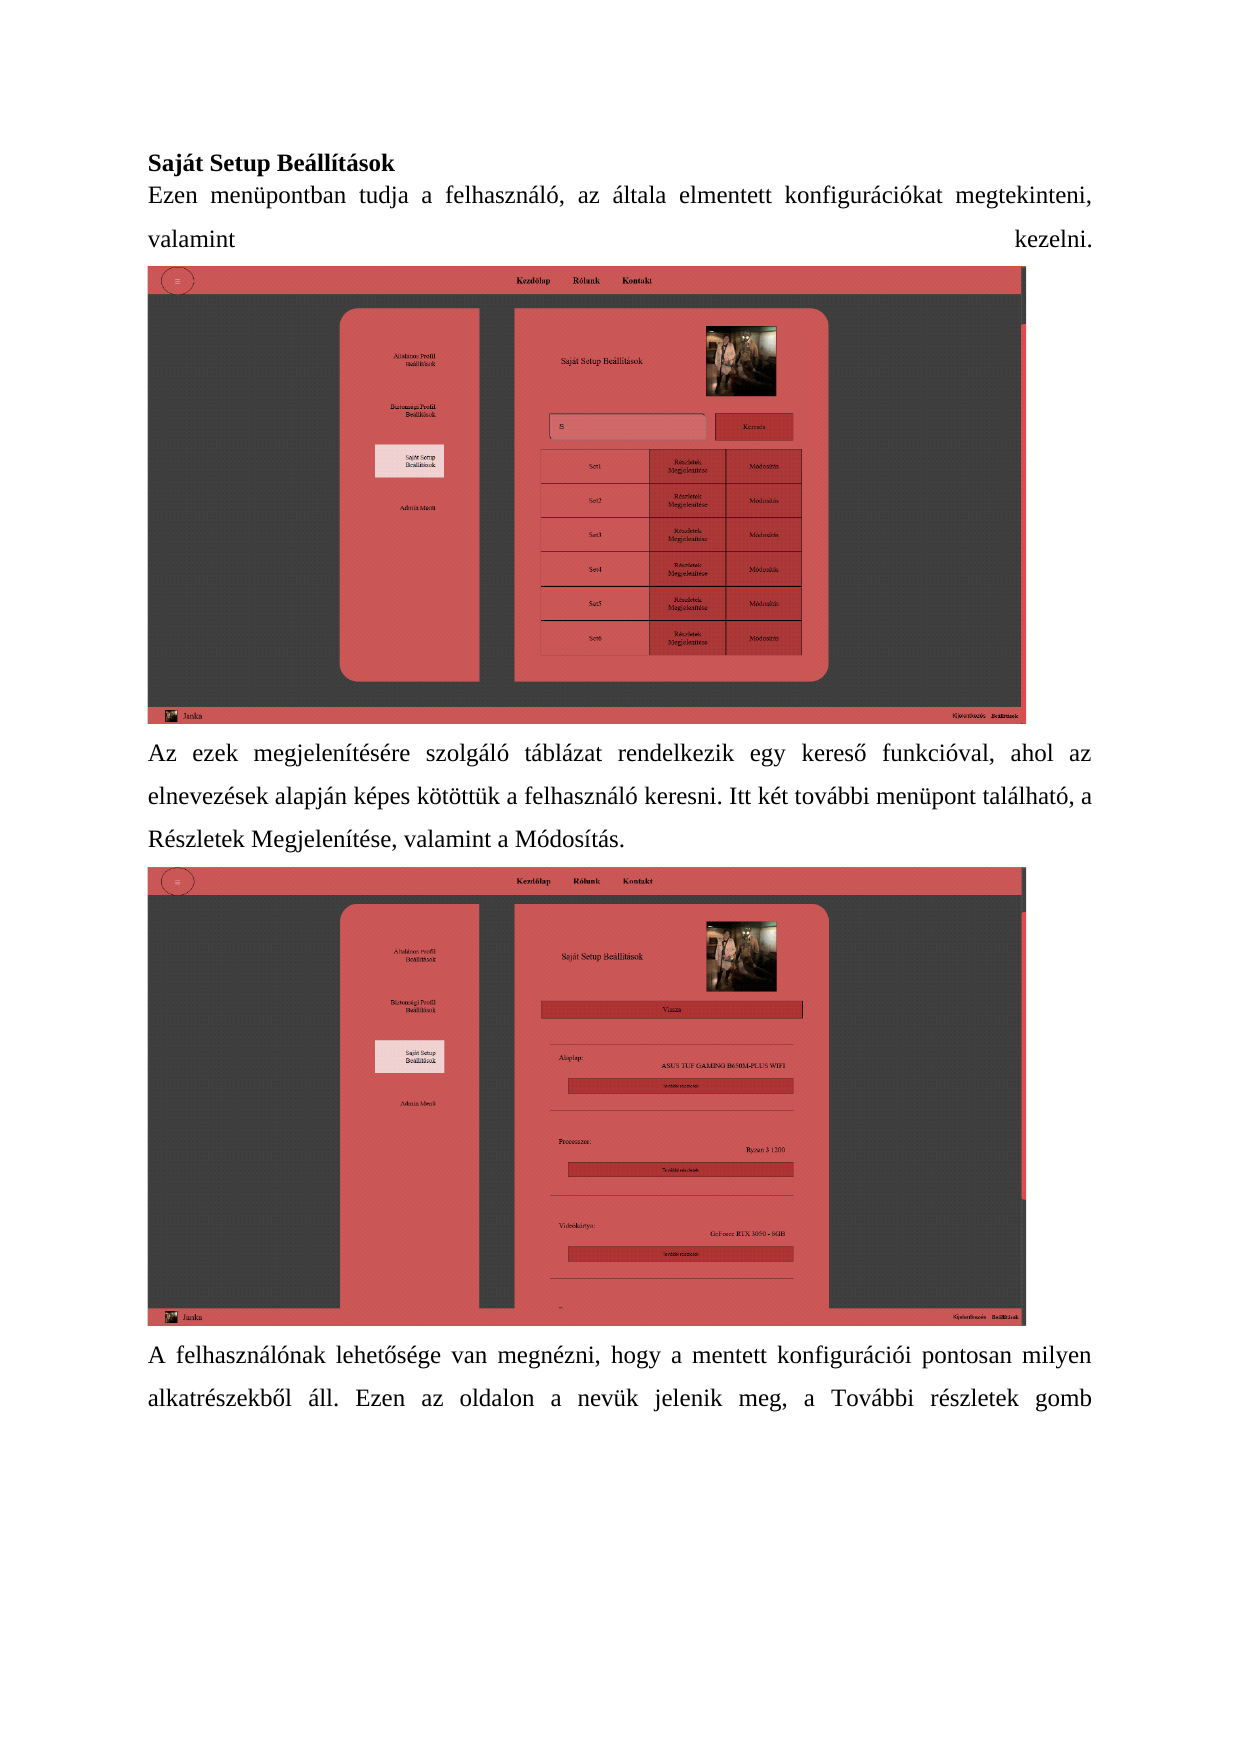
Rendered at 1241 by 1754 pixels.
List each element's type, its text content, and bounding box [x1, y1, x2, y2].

text Saját Setup Beállítások [148, 148, 1093, 176]
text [148, 1340, 1093, 1412]
picture [147, 867, 1027, 1326]
picture [147, 266, 1027, 724]
text Az ezek megjelenítésére szolgáló táblázat rendelkezik egy kereső funkcióval, ahol az elnevezések alapján képes kötöttük a felhasználó keresni. Itt két további menüpont található, a Részletek Megjelenítése, valamint a Módosítás. [148, 738, 1093, 853]
